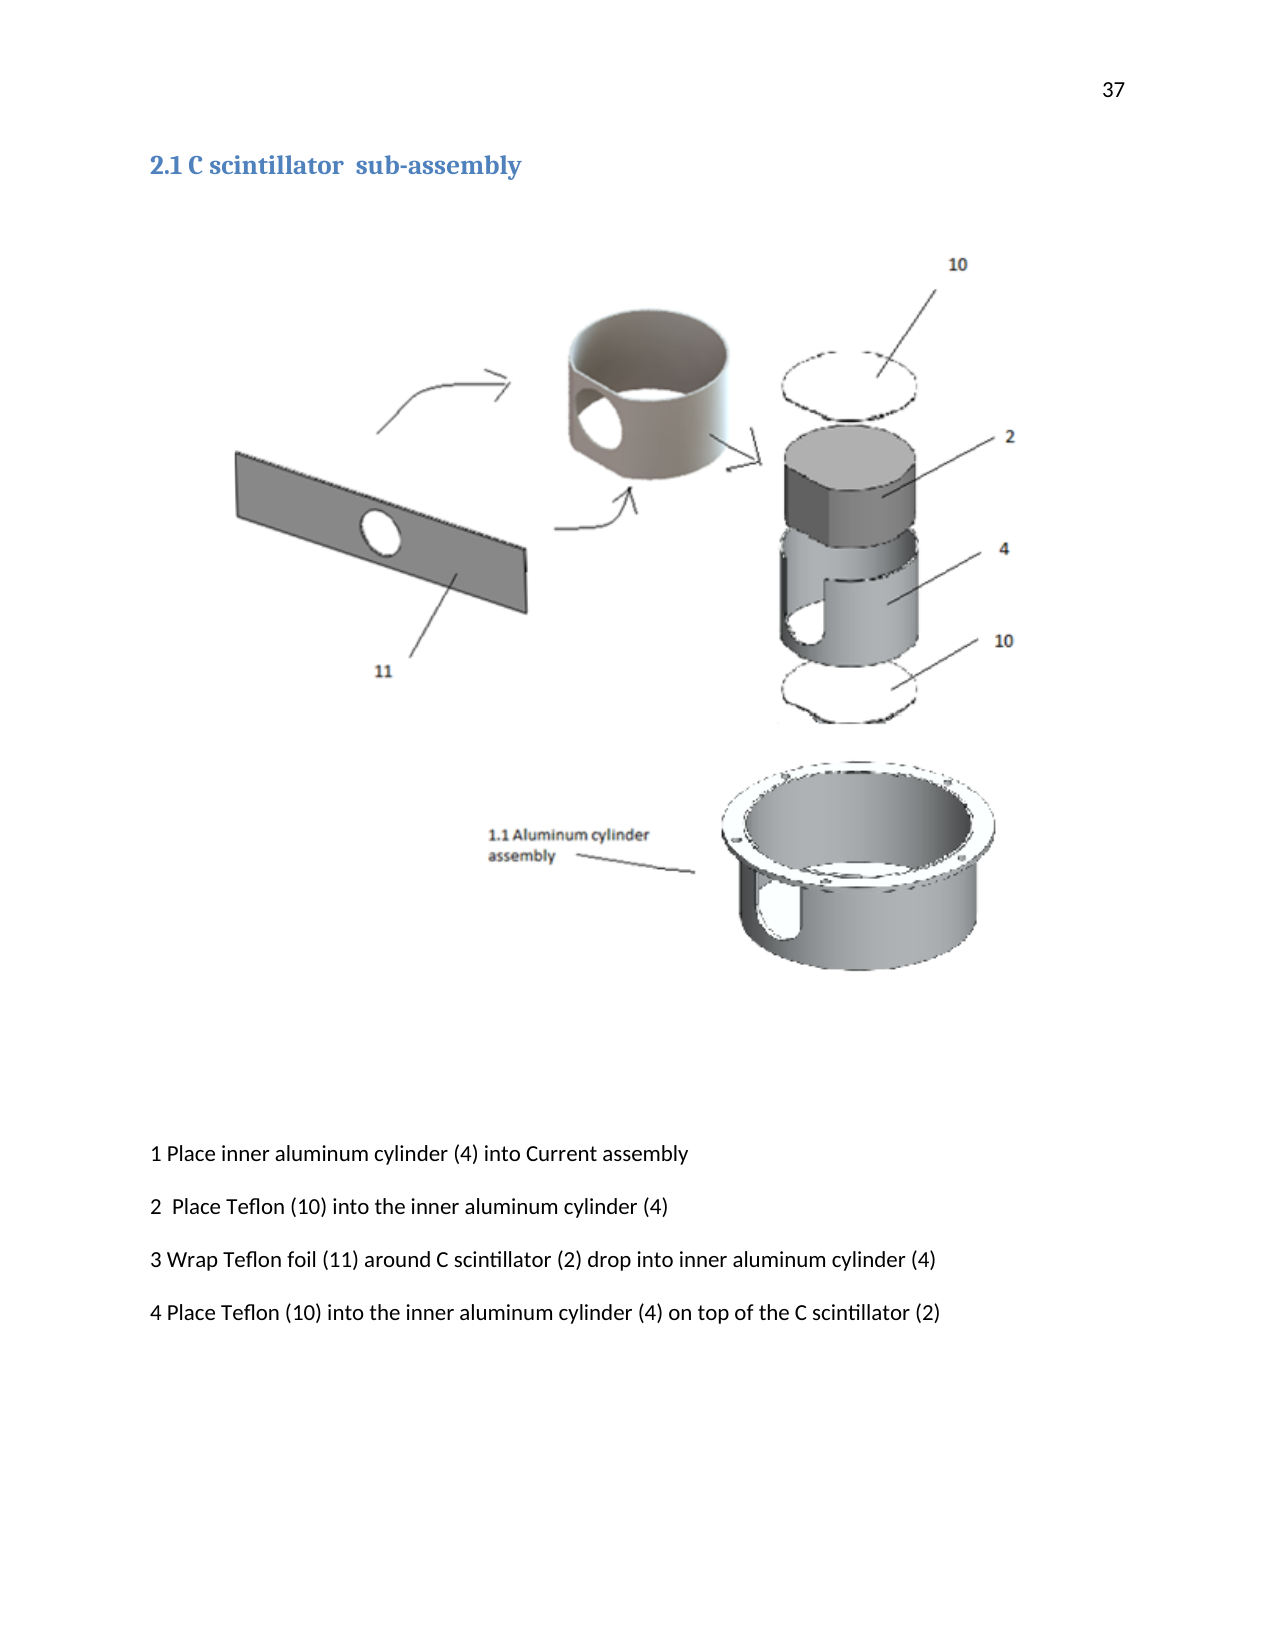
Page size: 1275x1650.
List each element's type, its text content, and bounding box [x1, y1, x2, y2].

text 3 Wrap Teflon foil (11) around C scintillator (2) drop into inner aluminum cylinder (4) [150, 1245, 1125, 1273]
picture [234, 238, 1041, 1029]
text 2 Place Teflon (10) into the inner aluminum cylinder (4) [150, 1192, 1125, 1220]
text 4 Place Teflon (10) into the inner aluminum cylinder (4) on top of the C scintillator (2) [150, 1298, 1125, 1326]
subtitle 2.1 C scintillator sub-assembly [150, 150, 1125, 181]
text 1 Place inner aluminum cylinder (4) into Current assembly [150, 1139, 1125, 1167]
